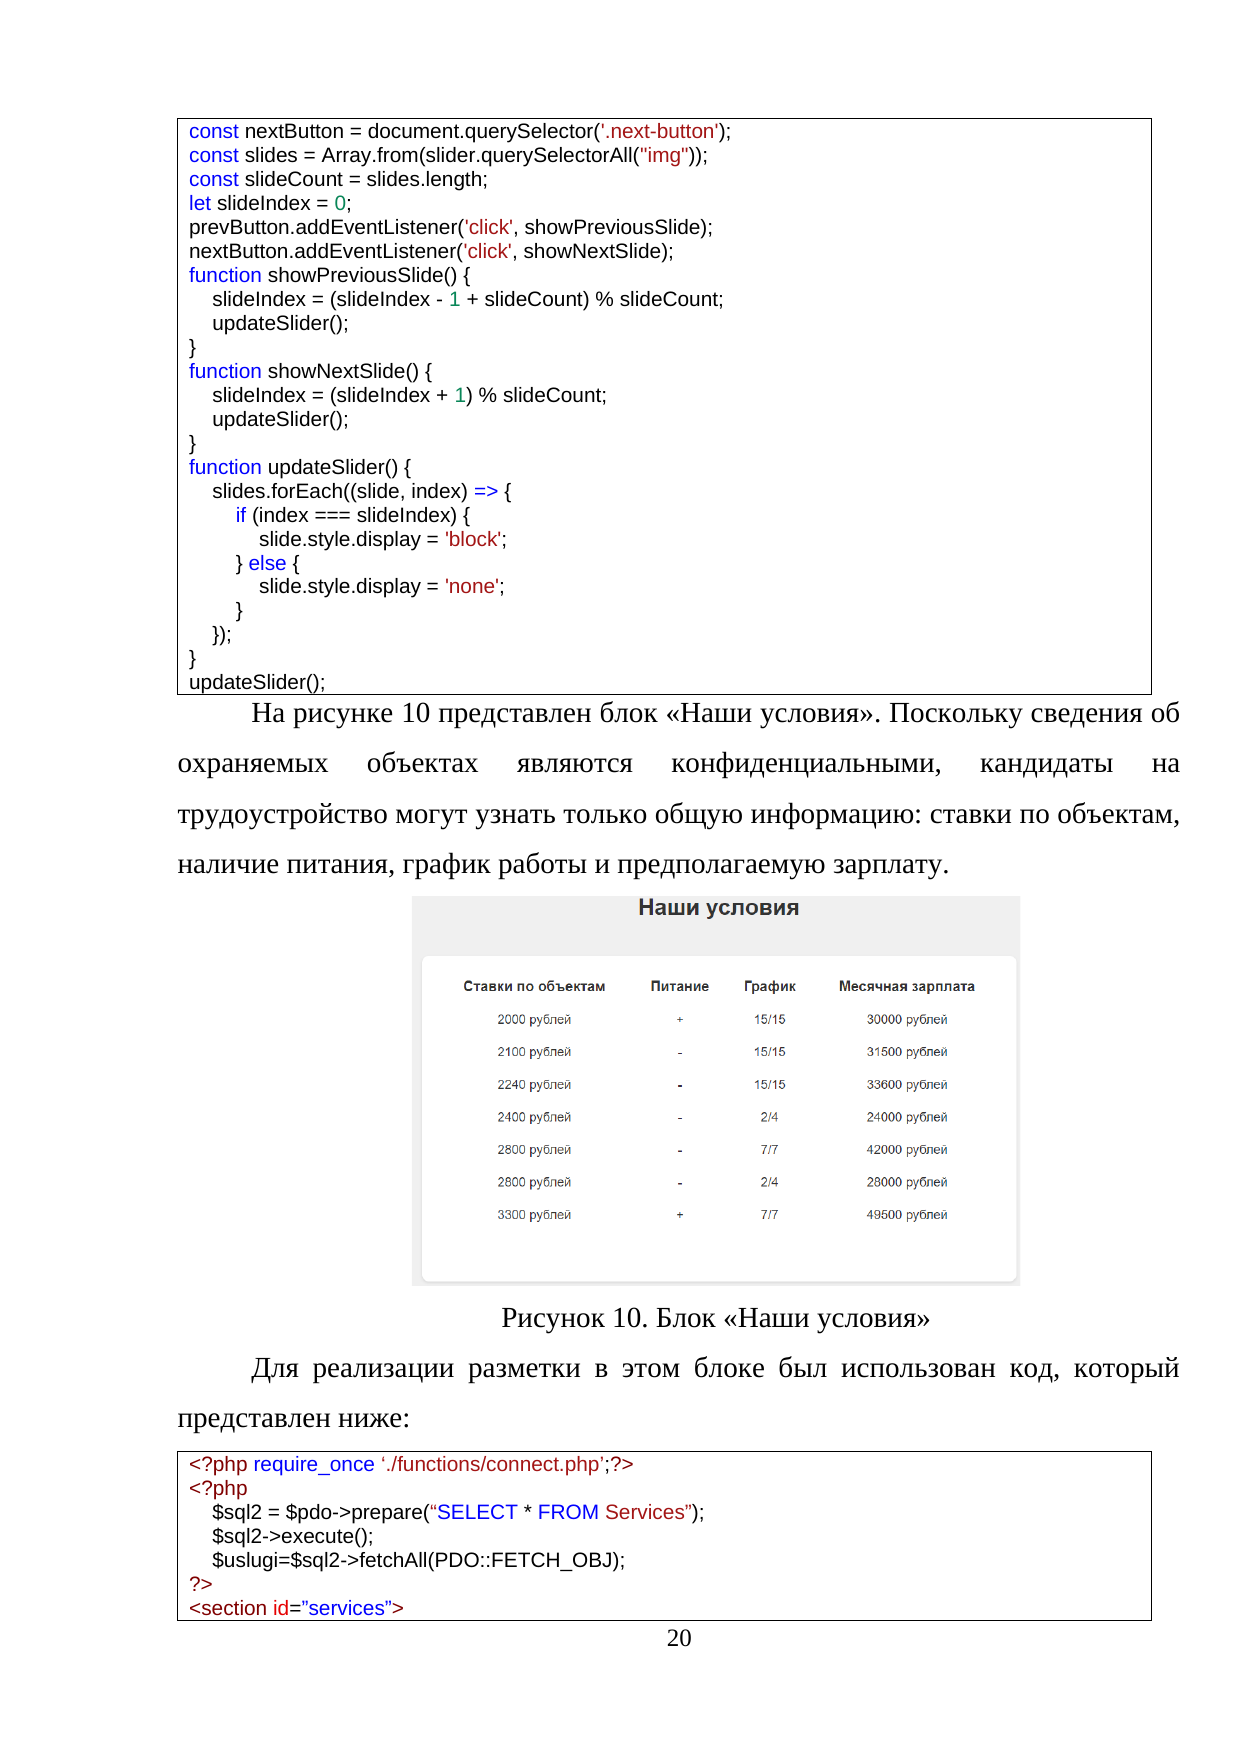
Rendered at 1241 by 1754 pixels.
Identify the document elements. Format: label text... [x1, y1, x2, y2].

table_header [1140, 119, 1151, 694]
text Рисунок 10. Блок «Наши условия» [177, 1300, 1181, 1333]
text На рисунке 10 представлен блок «Наши условия». Поскольку сведения об охраняемых объектах являются конфиденциальными, кандидаты на трудоустройство могут узнать только общую информацию: ставки по объектам, наличие питания, график работы и предполагаемую зарплату. [177, 695, 1181, 880]
text Для реализации разметки в этом блоке был использован код, который представлен ниже: [177, 1350, 1181, 1434]
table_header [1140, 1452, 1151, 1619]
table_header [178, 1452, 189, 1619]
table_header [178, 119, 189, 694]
picture [411, 896, 1021, 1286]
